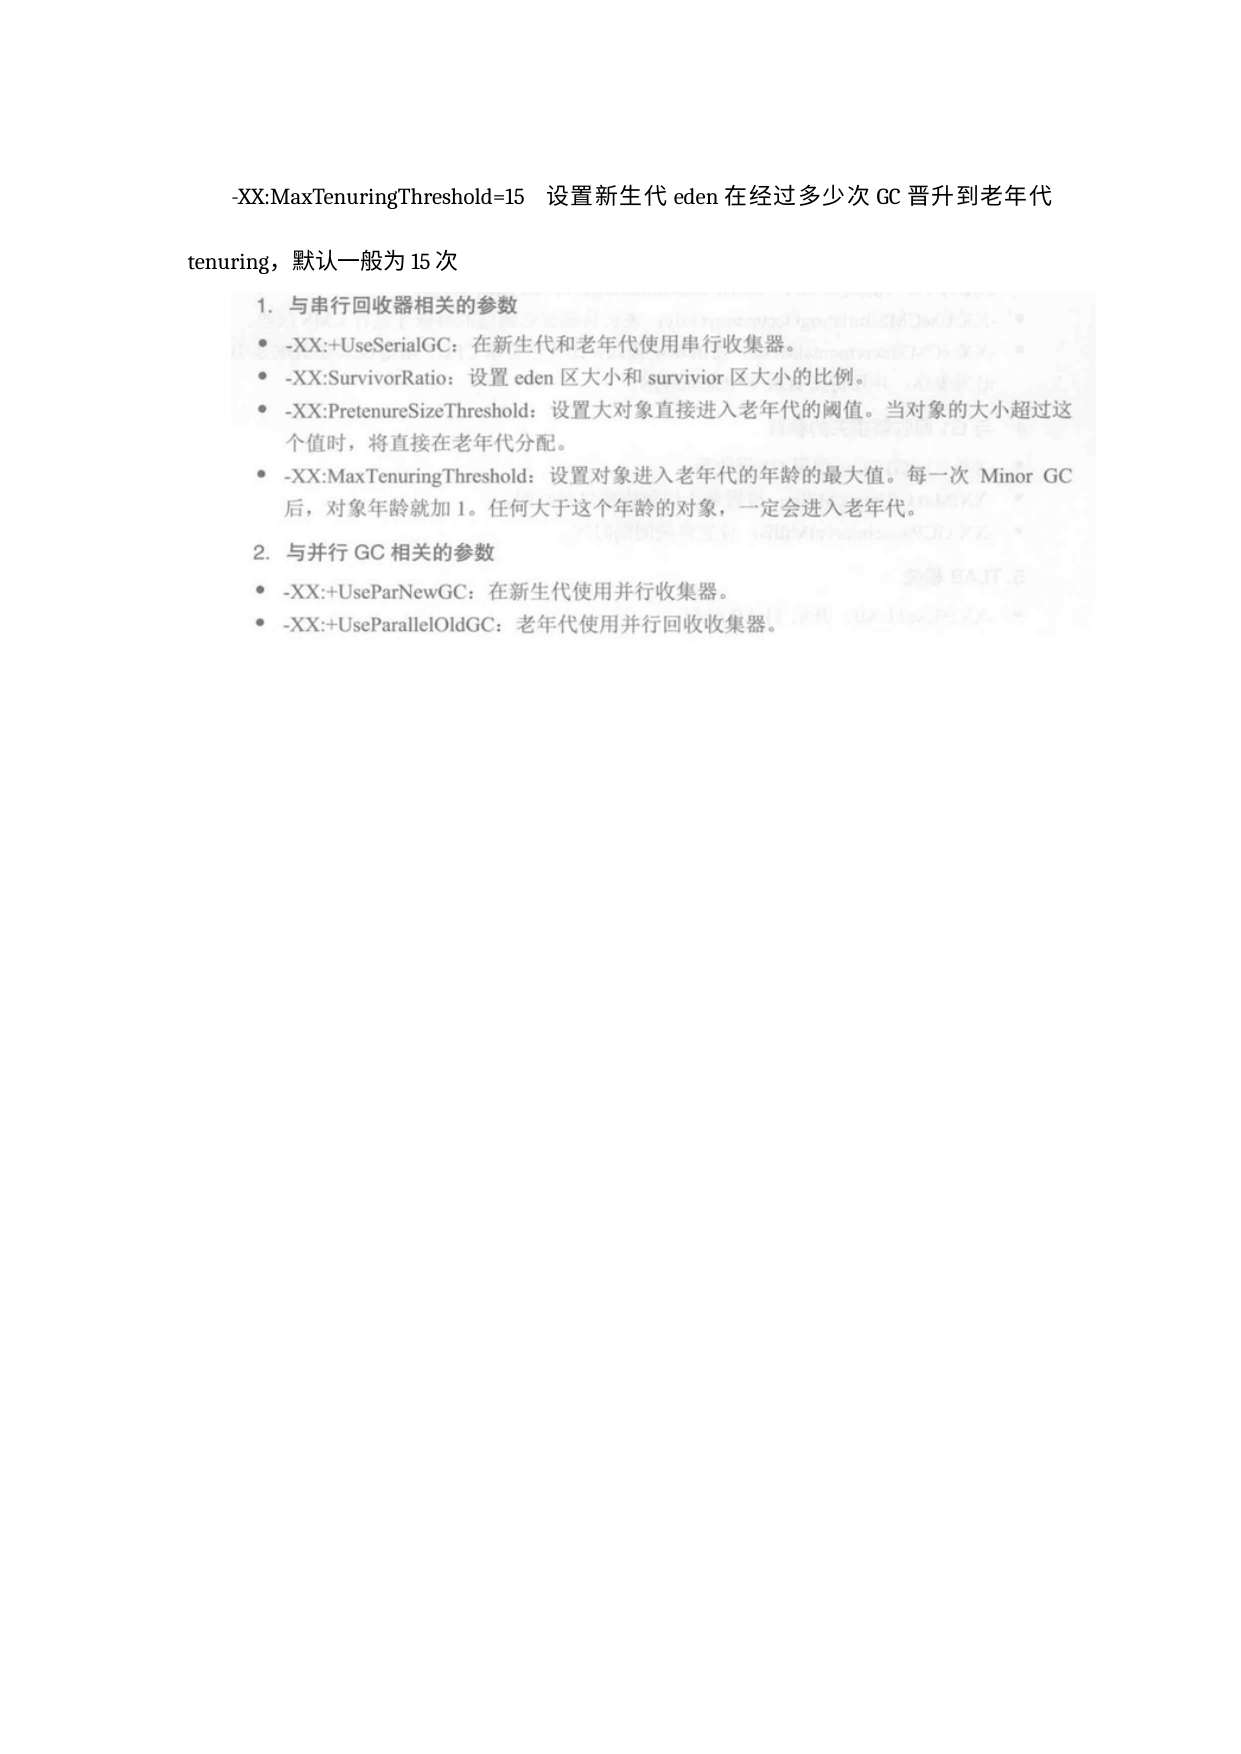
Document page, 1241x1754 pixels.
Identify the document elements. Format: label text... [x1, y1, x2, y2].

text -XX:MaxTenuringThreshold=15 设置新生代eden在经过多少次GC晋升到老年代tenuring，默认一般为15次 [187, 162, 1053, 292]
picture [231, 292, 1096, 643]
